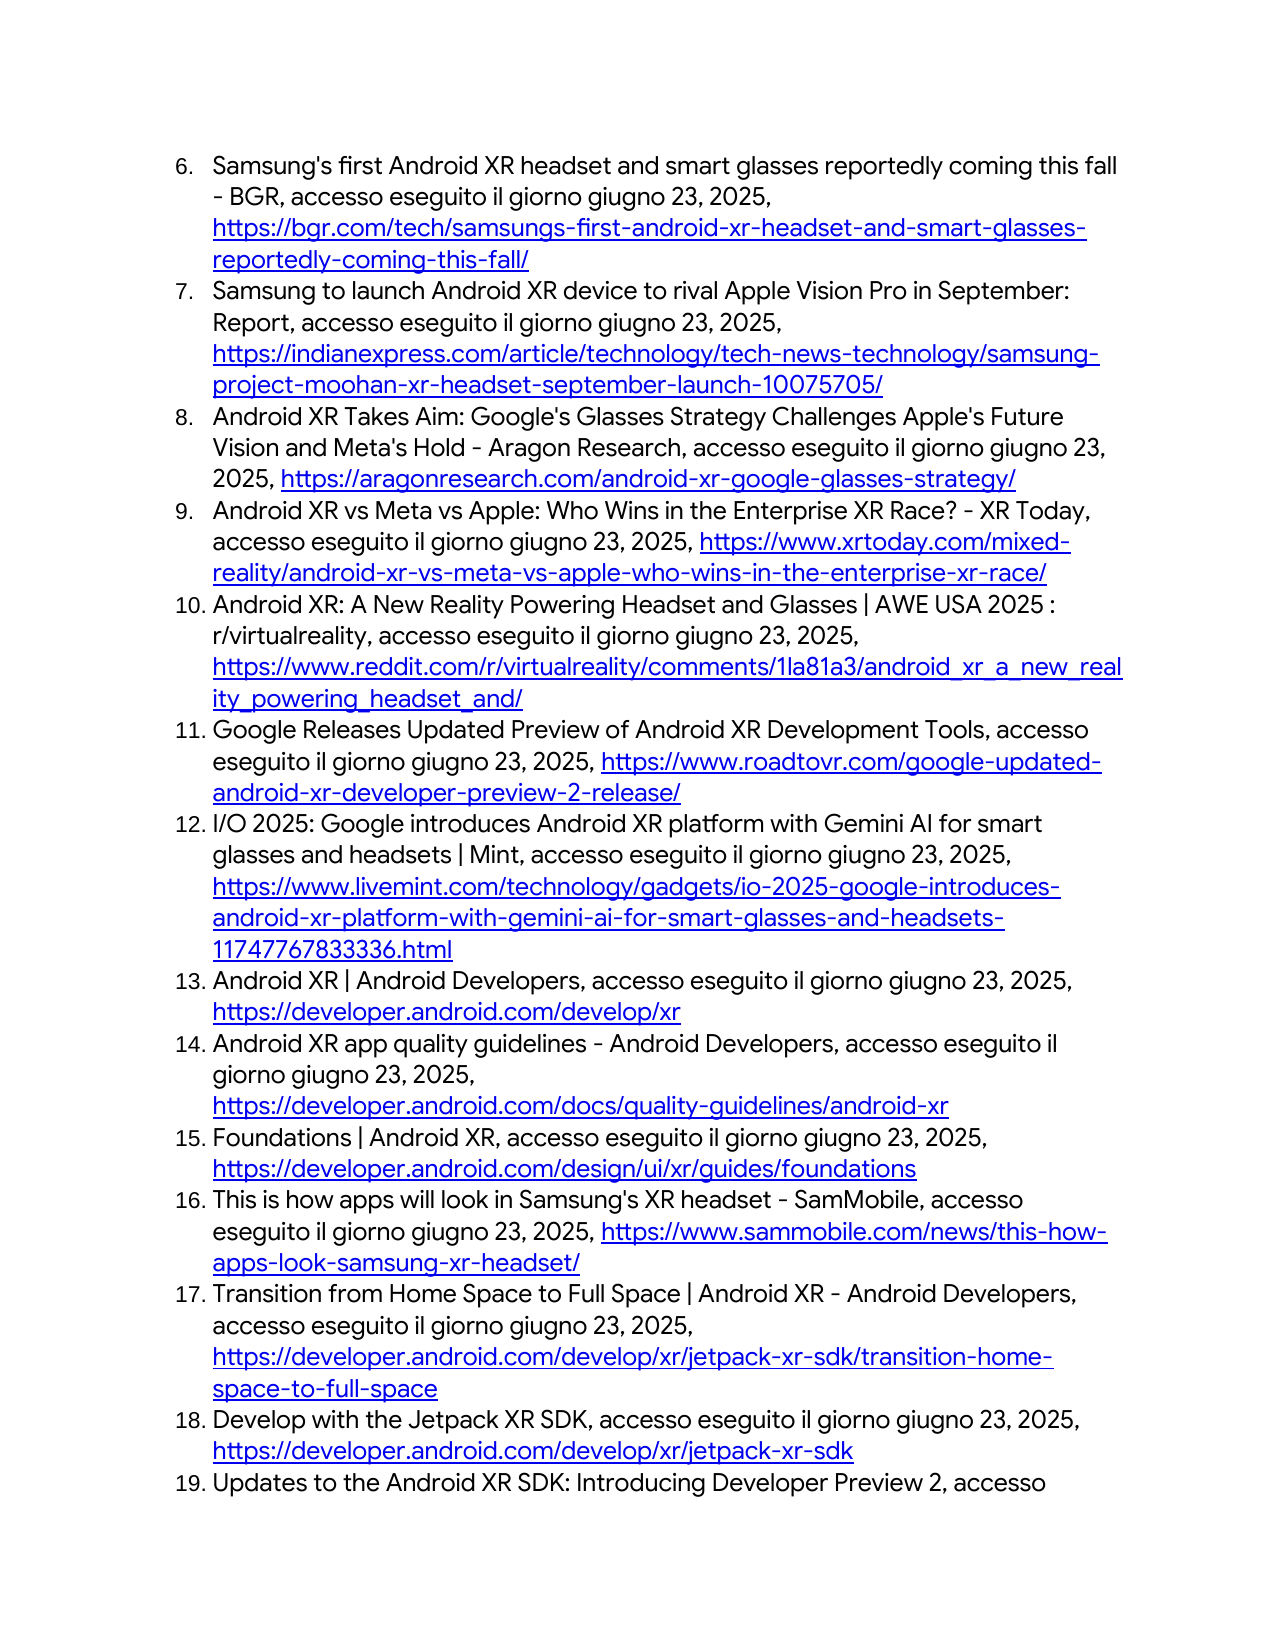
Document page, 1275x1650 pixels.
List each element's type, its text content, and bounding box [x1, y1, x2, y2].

list Transition from Home Space to Full Space | Android XR - Android Developers, accesso eseguito il giorno giugno 23, 2025, https://developer.android.com/develop/xr/jetpack-xr-sdk/transition-home-space-to-full-space [175, 1279, 1125, 1404]
list Google Releases Updated Preview of Android XR Development Tools, accesso eseguito il giorno giugno 23, 2025, https://www.roadtovr.com/google-updated-android-xr-developer-preview-2-release/ [175, 714, 1125, 808]
list Android XR app quality guidelines - Android Developers, accesso eseguito il giorno giugno 23, 2025, https://developer.android.com/docs/quality-guidelines/android-xr [175, 1028, 1125, 1122]
list Android XR Takes Aim: Google's Glasses Strategy Challenges Apple's Future Vision and Meta's Hold - Aragon Research, accesso eseguito il giorno giugno 23, 2025, https://aragonresearch.com/android-xr-google-glasses-strategy/ [175, 401, 1125, 495]
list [175, 1467, 1125, 1498]
list Develop with the Jetpack XR SDK, accesso eseguito il giorno giugno 23, 2025, https://developer.android.com/develop/xr/jetpack-xr-sdk [175, 1404, 1125, 1467]
list Android XR: A New Reality Powering Headset and Glasses | AWE USA 2025 : r/virtualreality, accesso eseguito il giorno giugno 23, 2025, https://www.reddit.com/r/virtualreality/comments/1la81a3/android_xr_a_new_reality_powering_headset_and/ [175, 589, 1125, 714]
list I/O 2025: Google introduces Android XR platform with Gemini AI for smart glasses and headsets | Mint, accesso eseguito il giorno giugno 23, 2025, https://www.livemint.com/technology/gadgets/io-2025-google-introduces-android-xr-platform-with-gemini-ai-for-smart-glasses-and-headsets-11747767833336.html [175, 808, 1125, 965]
list Samsung's first Android XR headset and smart glasses reportedly coming this fall - BGR, accesso eseguito il giorno giugno 23, 2025, https://bgr.com/tech/samsungs-first-android-xr-headset-and-smart-glasses-reportedly-coming-this-fall/ [175, 150, 1125, 275]
list Android XR | Android Developers, accesso eseguito il giorno giugno 23, 2025, https://developer.android.com/develop/xr [175, 965, 1125, 1028]
list This is how apps will look in Samsung's XR headset - SamMobile, accesso eseguito il giorno giugno 23, 2025, https://www.sammobile.com/news/this-how-apps-look-samsung-xr-headset/ [175, 1185, 1125, 1279]
list Foundations | Android XR, accesso eseguito il giorno giugno 23, 2025, https://developer.android.com/design/ui/xr/guides/foundations [175, 1122, 1125, 1185]
list Samsung to launch Android XR device to rival Apple Vision Pro in September: Report, accesso eseguito il giorno giugno 23, 2025, https://indianexpress.com/article/technology/tech-news-technology/samsung-project-moohan-xr-headset-september-launch-10075705/ [175, 275, 1125, 401]
list Android XR vs Meta vs Apple: Who Wins in the Enterprise XR Race? - XR Today, accesso eseguito il giorno giugno 23, 2025, https://www.xrtoday.com/mixed-reality/android-xr-vs-meta-vs-apple-who-wins-in-the-enterprise-xr-race/ [175, 495, 1125, 589]
